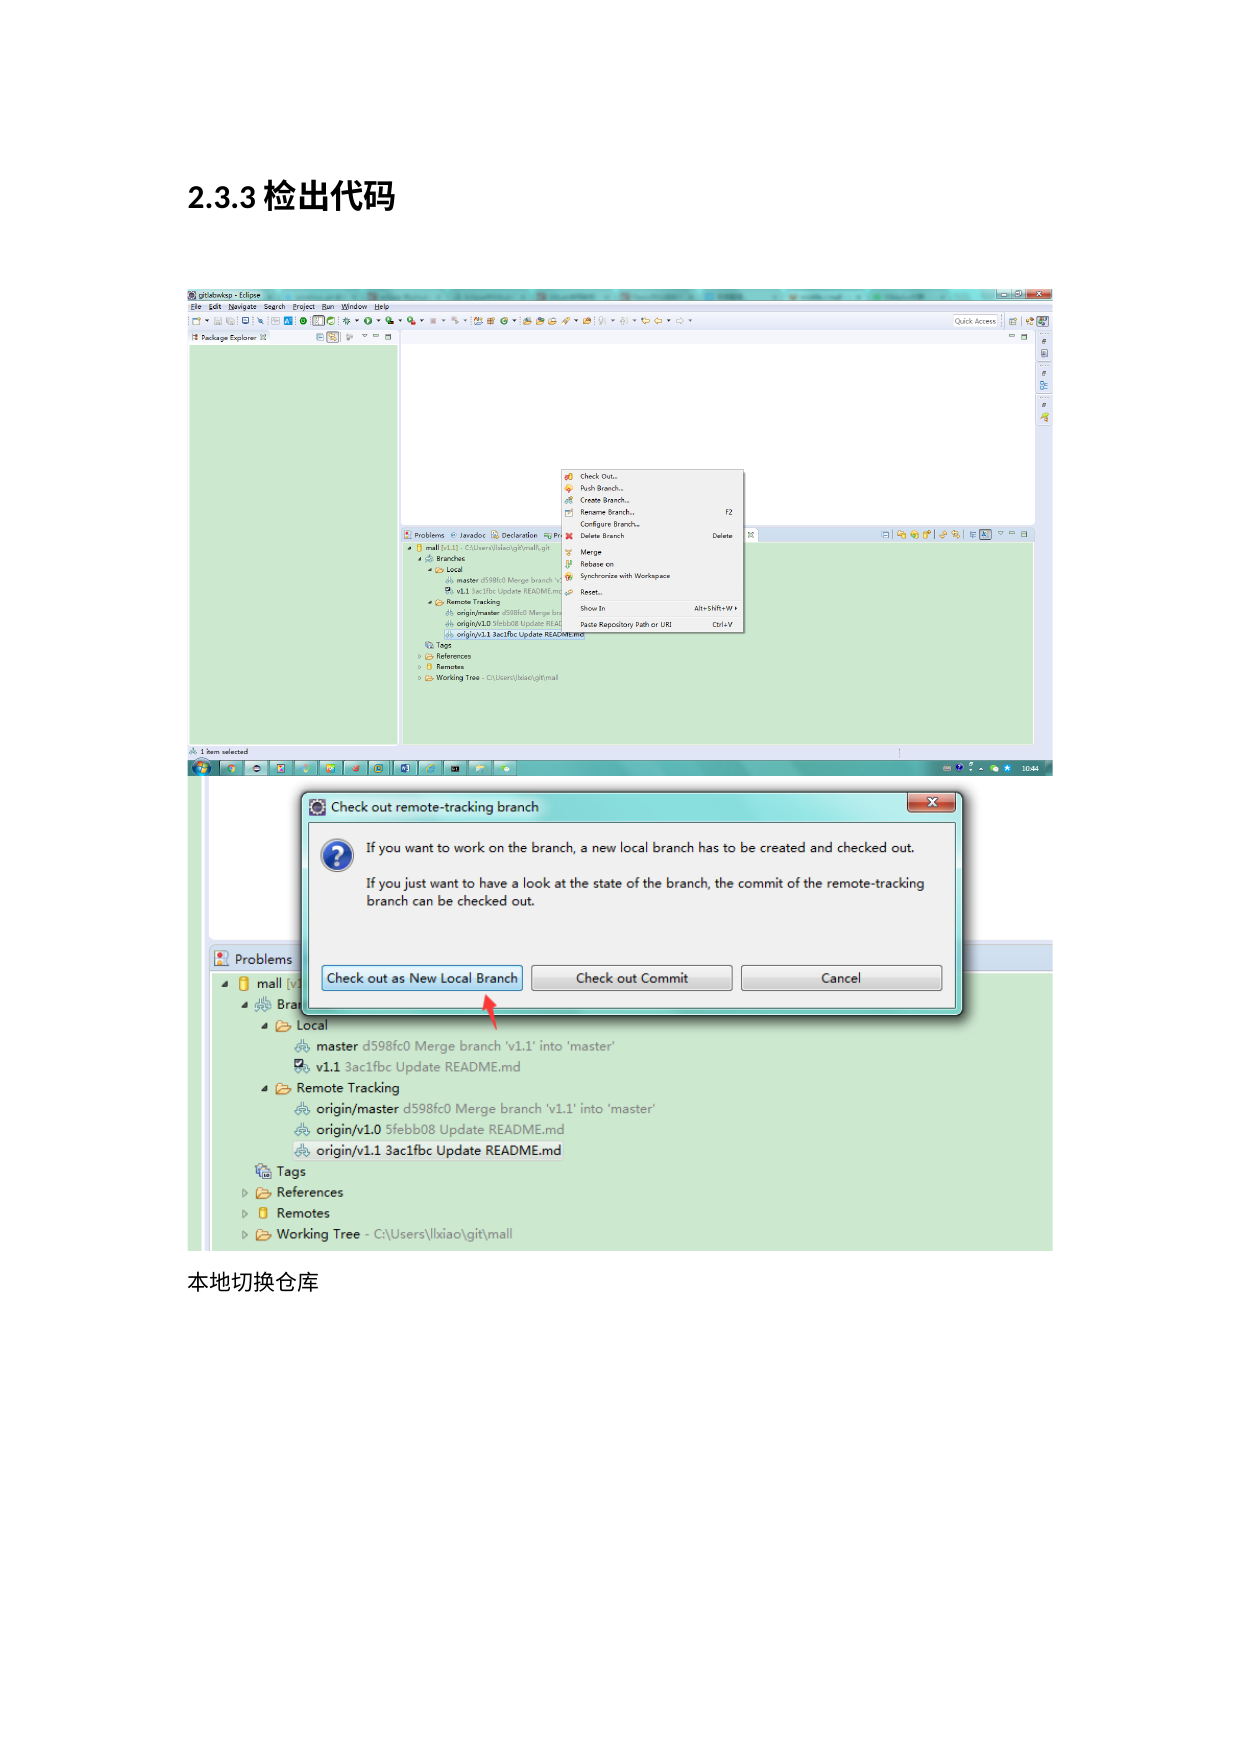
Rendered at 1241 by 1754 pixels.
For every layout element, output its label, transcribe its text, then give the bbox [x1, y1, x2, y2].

picture [187, 289, 1053, 1251]
text 本地切换仓库 [187, 1264, 1053, 1297]
subtitle 2.3.3 检出代码 [187, 162, 1053, 227]
